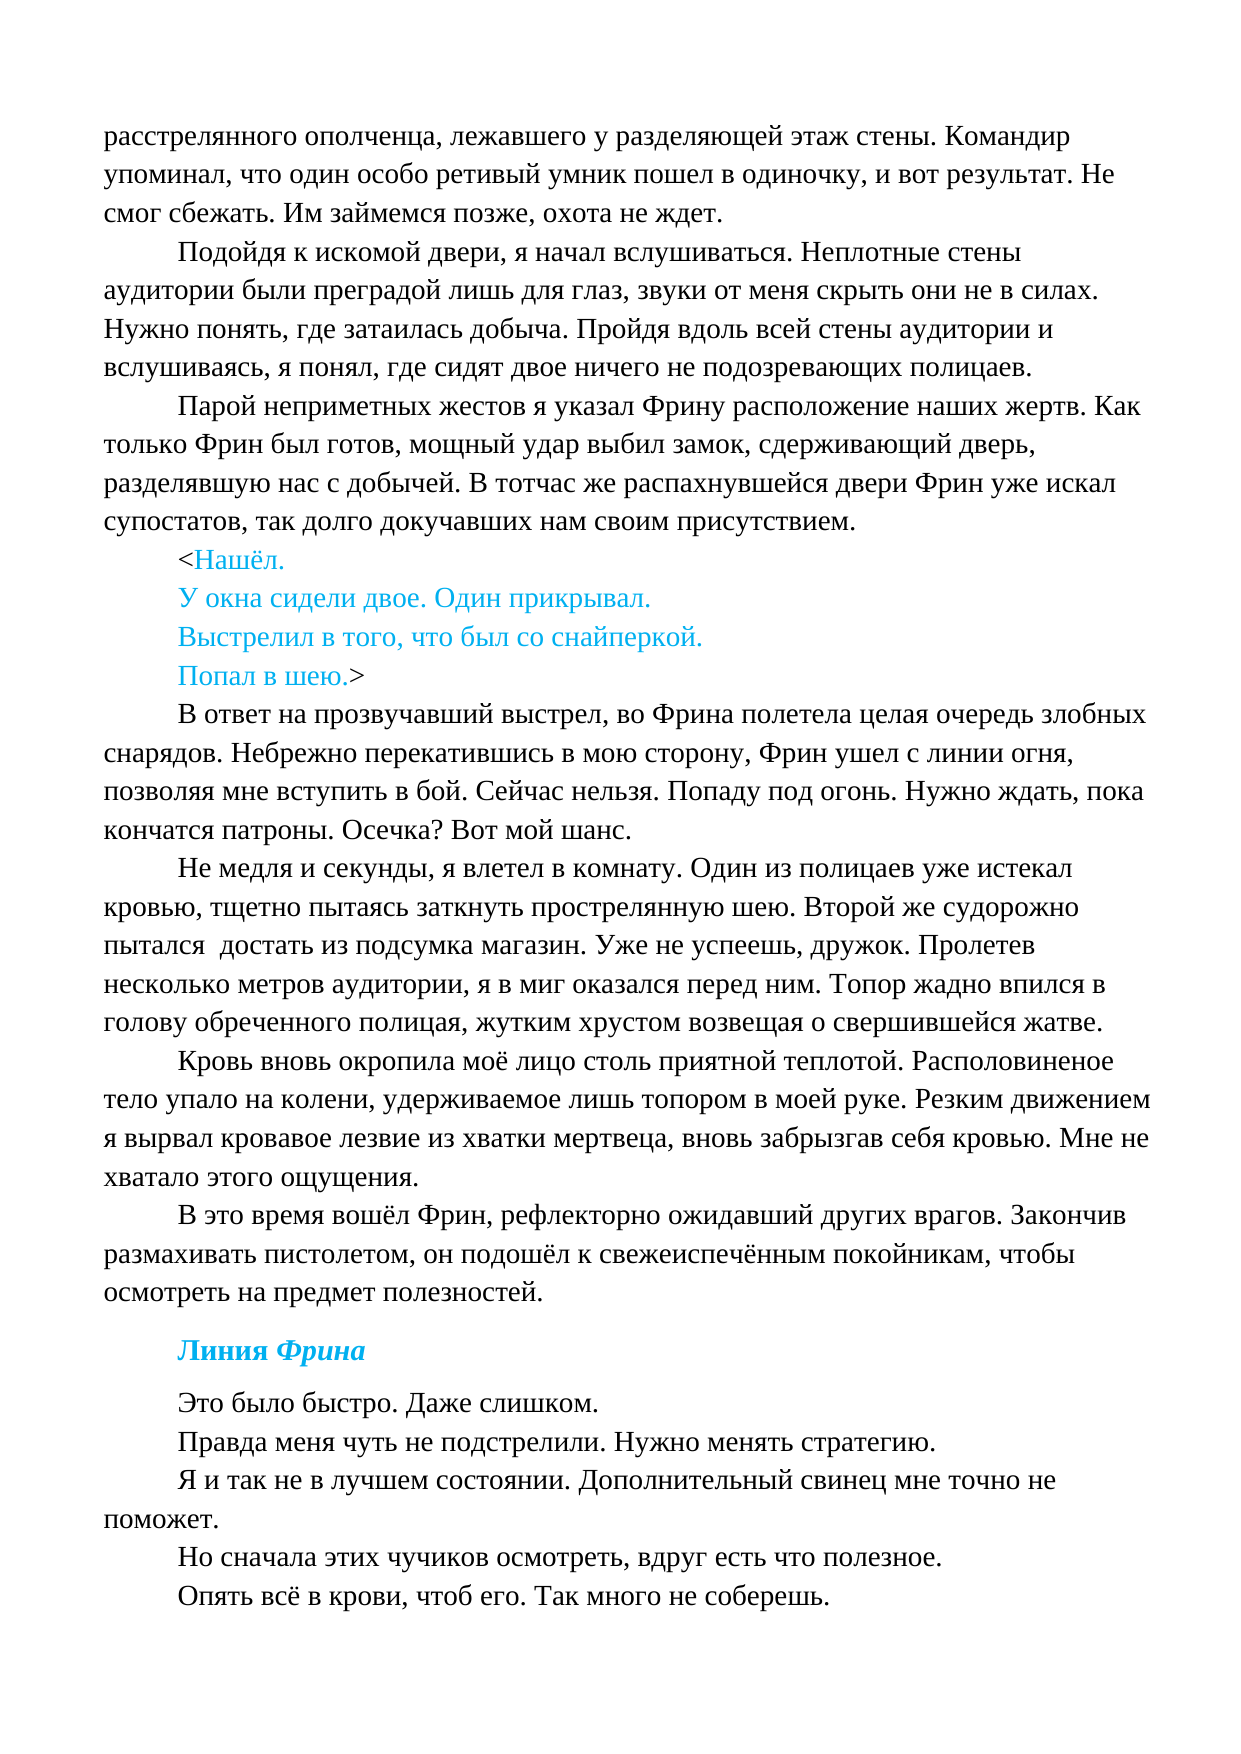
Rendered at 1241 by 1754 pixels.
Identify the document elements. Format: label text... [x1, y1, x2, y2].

text Линия Фрина [177, 1332, 1152, 1366]
text Я и так не в лучшем состоянии. Дополнительный свинец мне точно не поможет. [103, 1462, 1152, 1534]
text Правда меня чуть не подстрелили. Нужно менять стратегию. [103, 1424, 1152, 1457]
text В ответ на прозвучавший выстрел, во Фрина полетела целая очередь злобных снарядов. Небрежно перекатившись в мою сторону, Фрин ушел с линии огня, позволяя мне вступить в бой. Сейчас нельзя. Попаду под огонь. Нужно ждать, пока кончатся патроны. Осечка? Вот мой шанс. [103, 696, 1152, 845]
text Парой неприметных жестов я указал Фрину расположение наших жертв. Как только Фрин был готов, мощный удар выбил замок, сдерживающий дверь, разделявшую нас с добычей. В тотчас же распахнувшейся двери Фрин уже искал супостатов, так долго докучавших нам своим присутствием. [103, 388, 1152, 537]
text Выстрелил в того, что был со снайперкой. [103, 619, 1152, 653]
text У окна сидели двое. Один прикрывал. [103, 581, 1152, 614]
text В это время вошёл Фрин, рефлекторно ожидавший других врагов. Закончив размахивать пистолетом, он подошёл к свежеиспечённым покойникам, чтобы осмотреть на предмет полезностей. [103, 1197, 1152, 1308]
text <Нашёл. [103, 542, 1152, 576]
text Не медля и секунды, я влетел в комнату. Один из полицаев уже истекал кровью, тщетно пытаясь заткнуть прострелянную шею. Второй же судорожно пытался достать из подсумка магазин. Уже не успеешь, дружок. Пролетев несколько метров аудитории, я в миг оказался перед ним. Топор жадно впился в голову обреченного полицая, жутким хрустом возвещая о свершившейся жатве. [103, 850, 1152, 1038]
text Подойдя к искомой двери, я начал вслушиваться. Неплотные стены аудитории были преградой лишь для глаз, звуки от меня скрыть они не в силах. Нужно понять, где затаилась добыча. Пройдя вдоль всей стены аудитории и вслушиваясь, я понял, где сидят двое ничего не подозревающих полицаев. [103, 234, 1152, 383]
text Это было быстро. Даже слишком. [103, 1385, 1152, 1419]
text Опять всё в крови, чтоб его. Так много не соберешь. [103, 1578, 1152, 1611]
text Попал в шею.> [103, 658, 1152, 691]
text Но сначала этих чучиков осмотреть, вдруг есть что полезное. [103, 1539, 1152, 1573]
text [103, 118, 1152, 229]
text Кровь вновь окропила моё лицо столь приятной теплотой. Располовиненое тело упало на колени, удерживаемое лишь топором в моей руке. Резким движением я вырвал кровавое лезвие из хватки мертвеца, вновь забрызгав себя кровью. Мне не хватало этого ощущения. [103, 1043, 1152, 1192]
